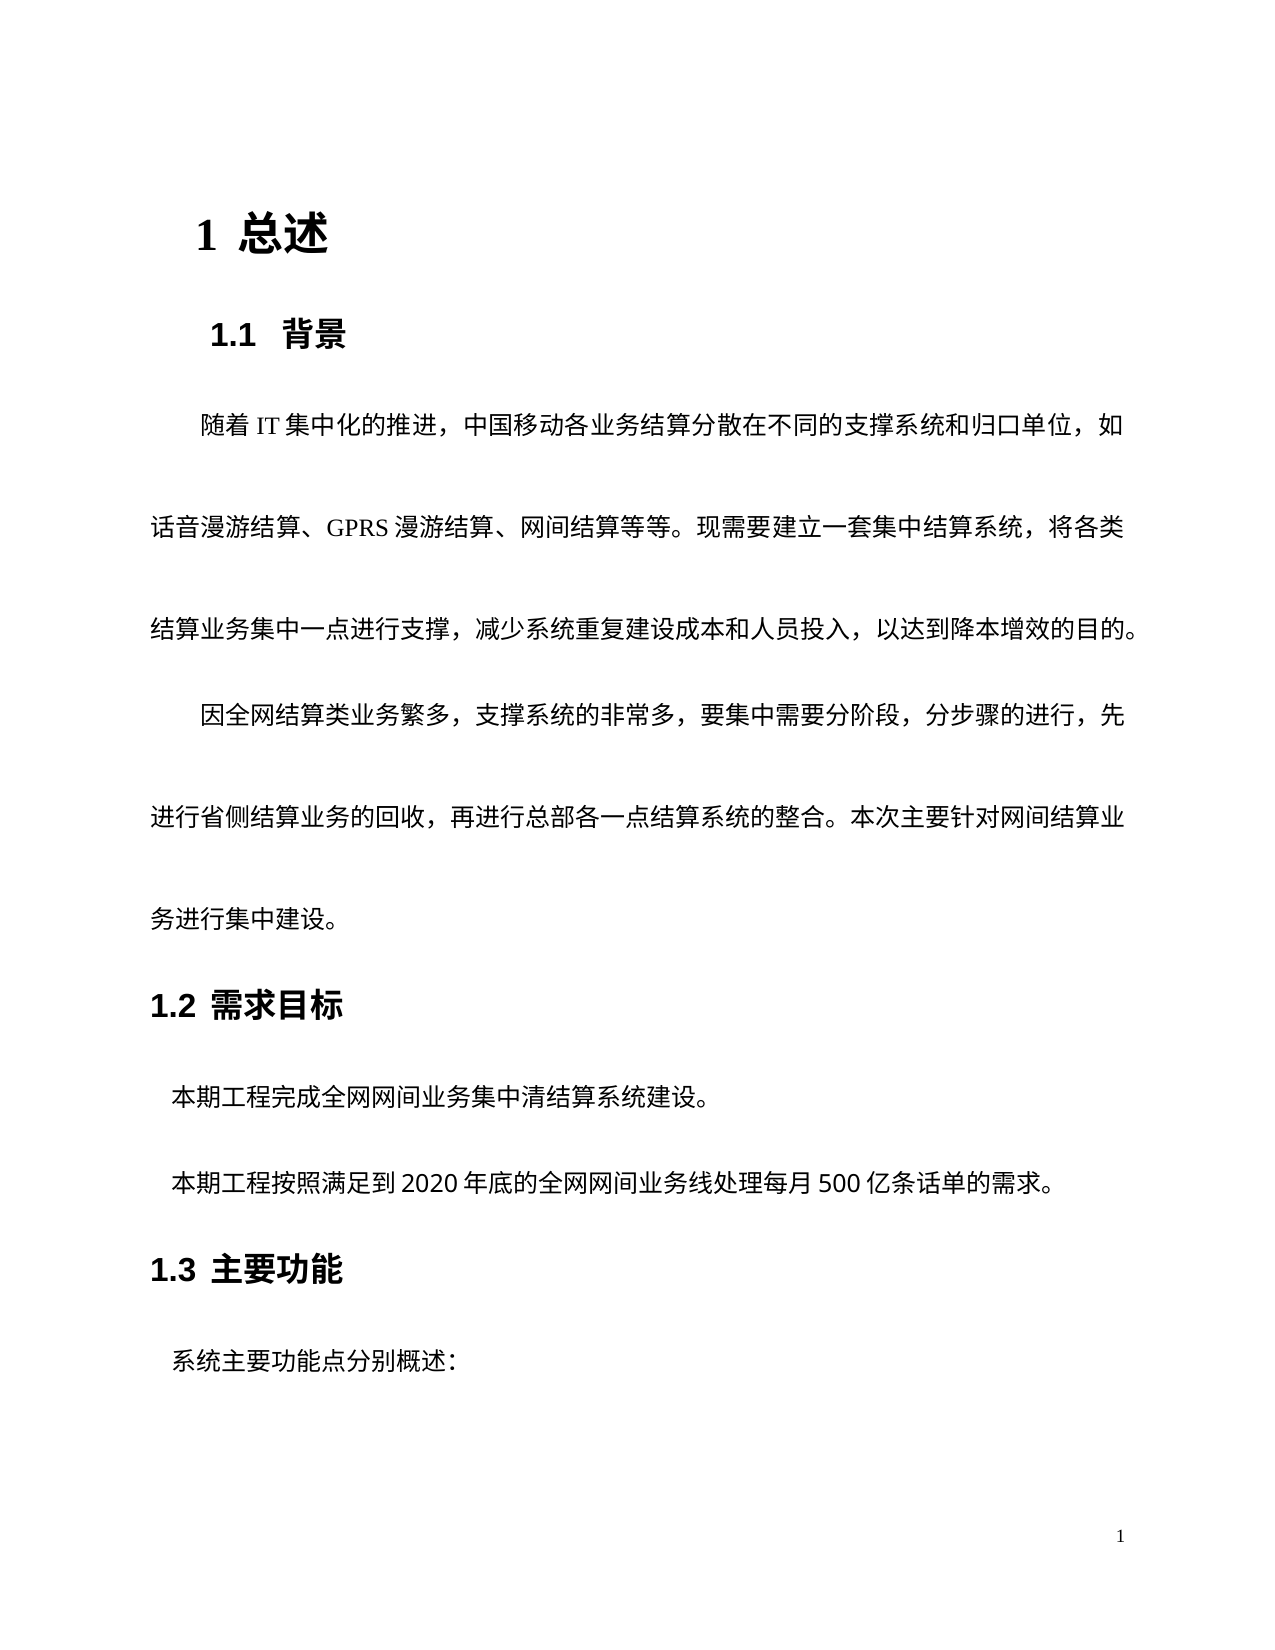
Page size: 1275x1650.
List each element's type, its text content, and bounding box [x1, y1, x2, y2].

subtitle 需求目标 [150, 969, 1125, 1037]
subtitle 总述 [195, 197, 1125, 265]
subtitle 背景 [210, 298, 1125, 366]
text 本期工程完成全网网间业务集中清结算系统建设。 [150, 1061, 1125, 1129]
subtitle 主要功能 [150, 1233, 1125, 1301]
text 随着IT集中化的推进，中国移动各业务结算分散在不同的支撑系统和归口单位，如话音漫游结算、GPRS漫游结算、网间结算等等。现需要建立一套集中结算系统，将各类结算业务集中一点进行支撑，减少系统重复建设成本和人员投入，以达到降本增效的目的。 [150, 390, 1125, 661]
text 因全网结算类业务繁多，支撑系统的非常多，要集中需要分阶段，分步骤的进行，先进行省侧结算业务的回收，再进行总部各一点结算系统的整合。本次主要针对网间结算业务进行集中建设。 [150, 679, 1125, 951]
text 本期工程按照满足到2020年底的全网网间业务线处理每月500亿条话单的需求。 [150, 1147, 1125, 1215]
text 系统主要功能点分别概述： [150, 1325, 1125, 1393]
